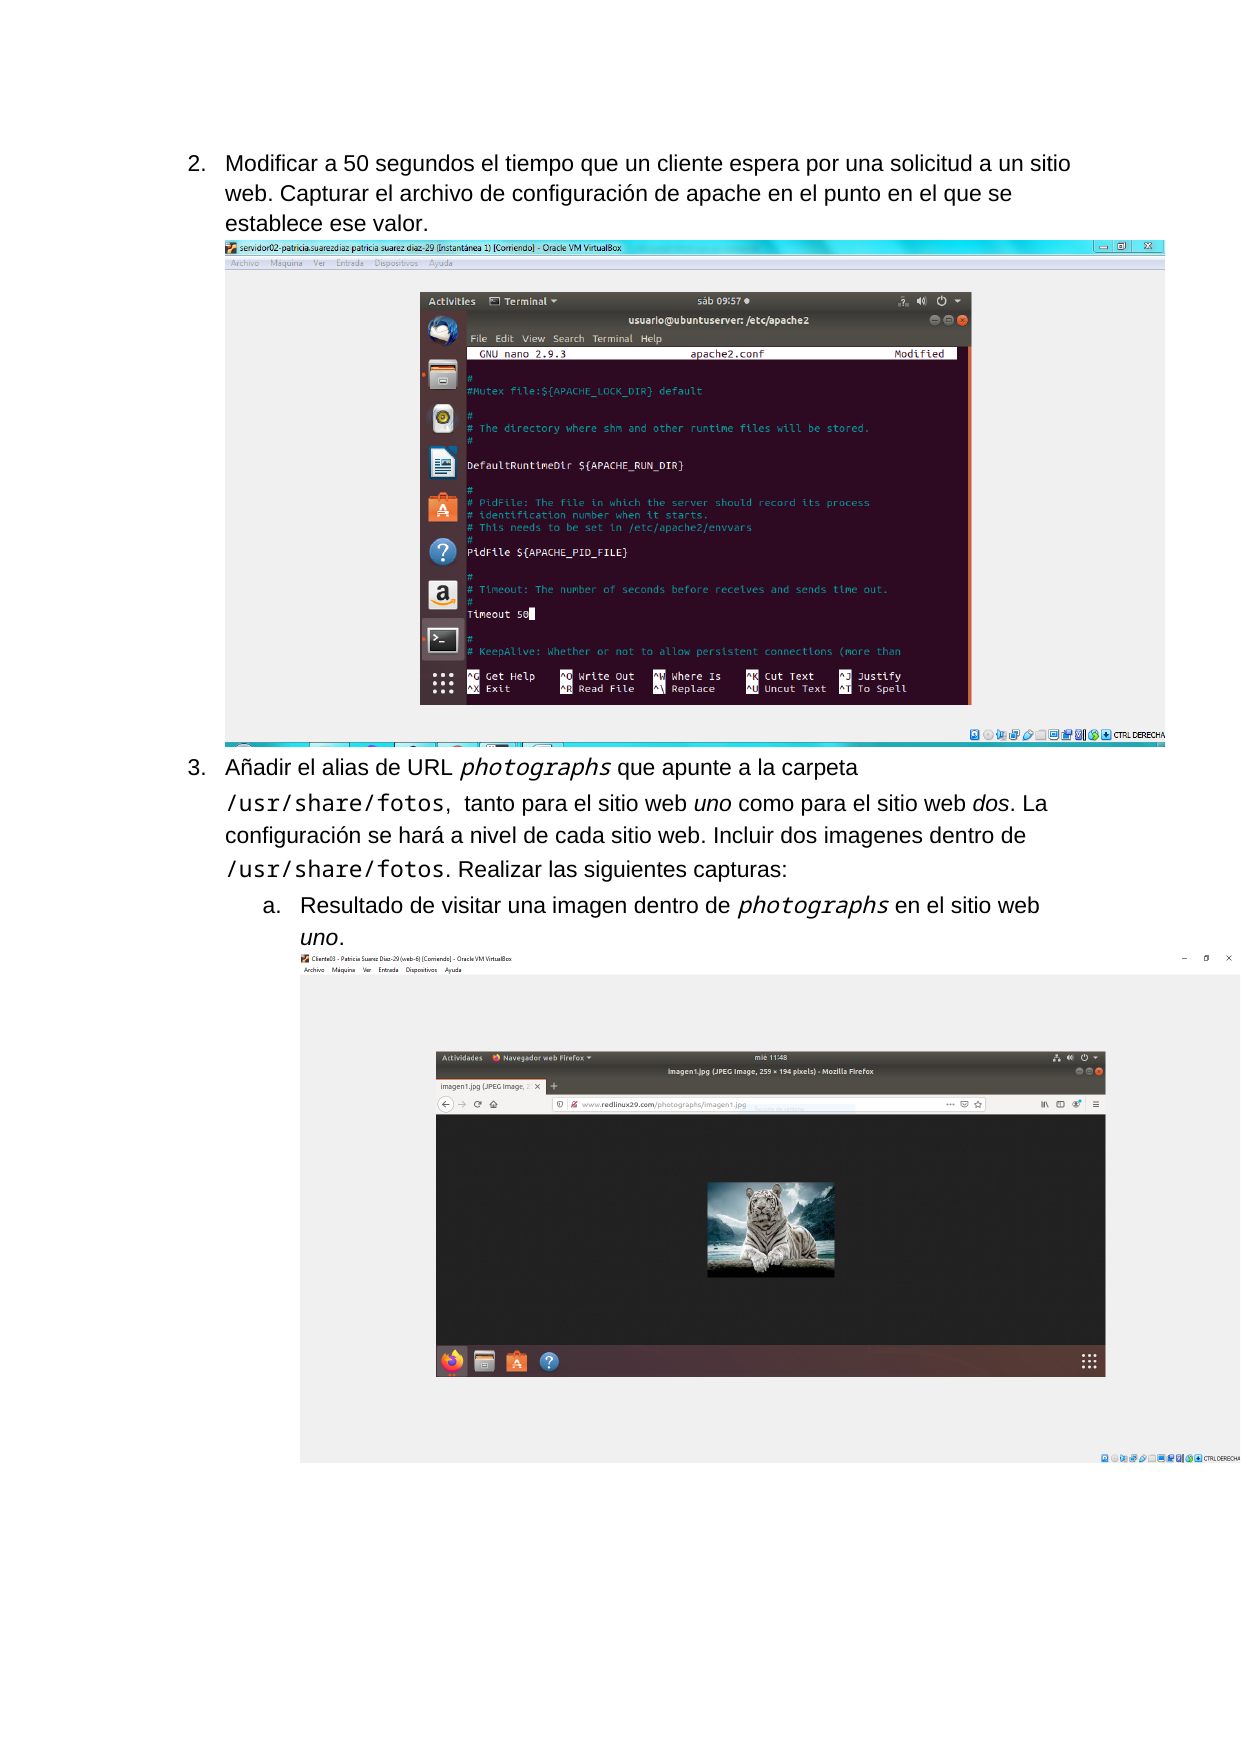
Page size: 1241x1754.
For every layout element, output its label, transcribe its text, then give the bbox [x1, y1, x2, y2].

list Modificar a 50 segundos el tiempo que un cliente espera por una solicitud a un sitio web. Capturar el archivo de configuración de apache en el punto en el que se establece ese valor. [187, 150, 1090, 237]
picture [300, 954, 1241, 1463]
list Resultado de visitar una imagen dentro de photographs en el sitio web uno. [262, 889, 1090, 950]
picture [225, 240, 1166, 747]
list Añadir el alias de URL photographs que apunte a la carpeta /usr/share/fotos, tanto para el sitio web uno como para el sitio web dos. La configuración se hará a nivel de cada sitio web. Incluir dos imagenes dentro de /usr/share/fotos. Realizar las siguientes capturas: [187, 751, 1090, 884]
